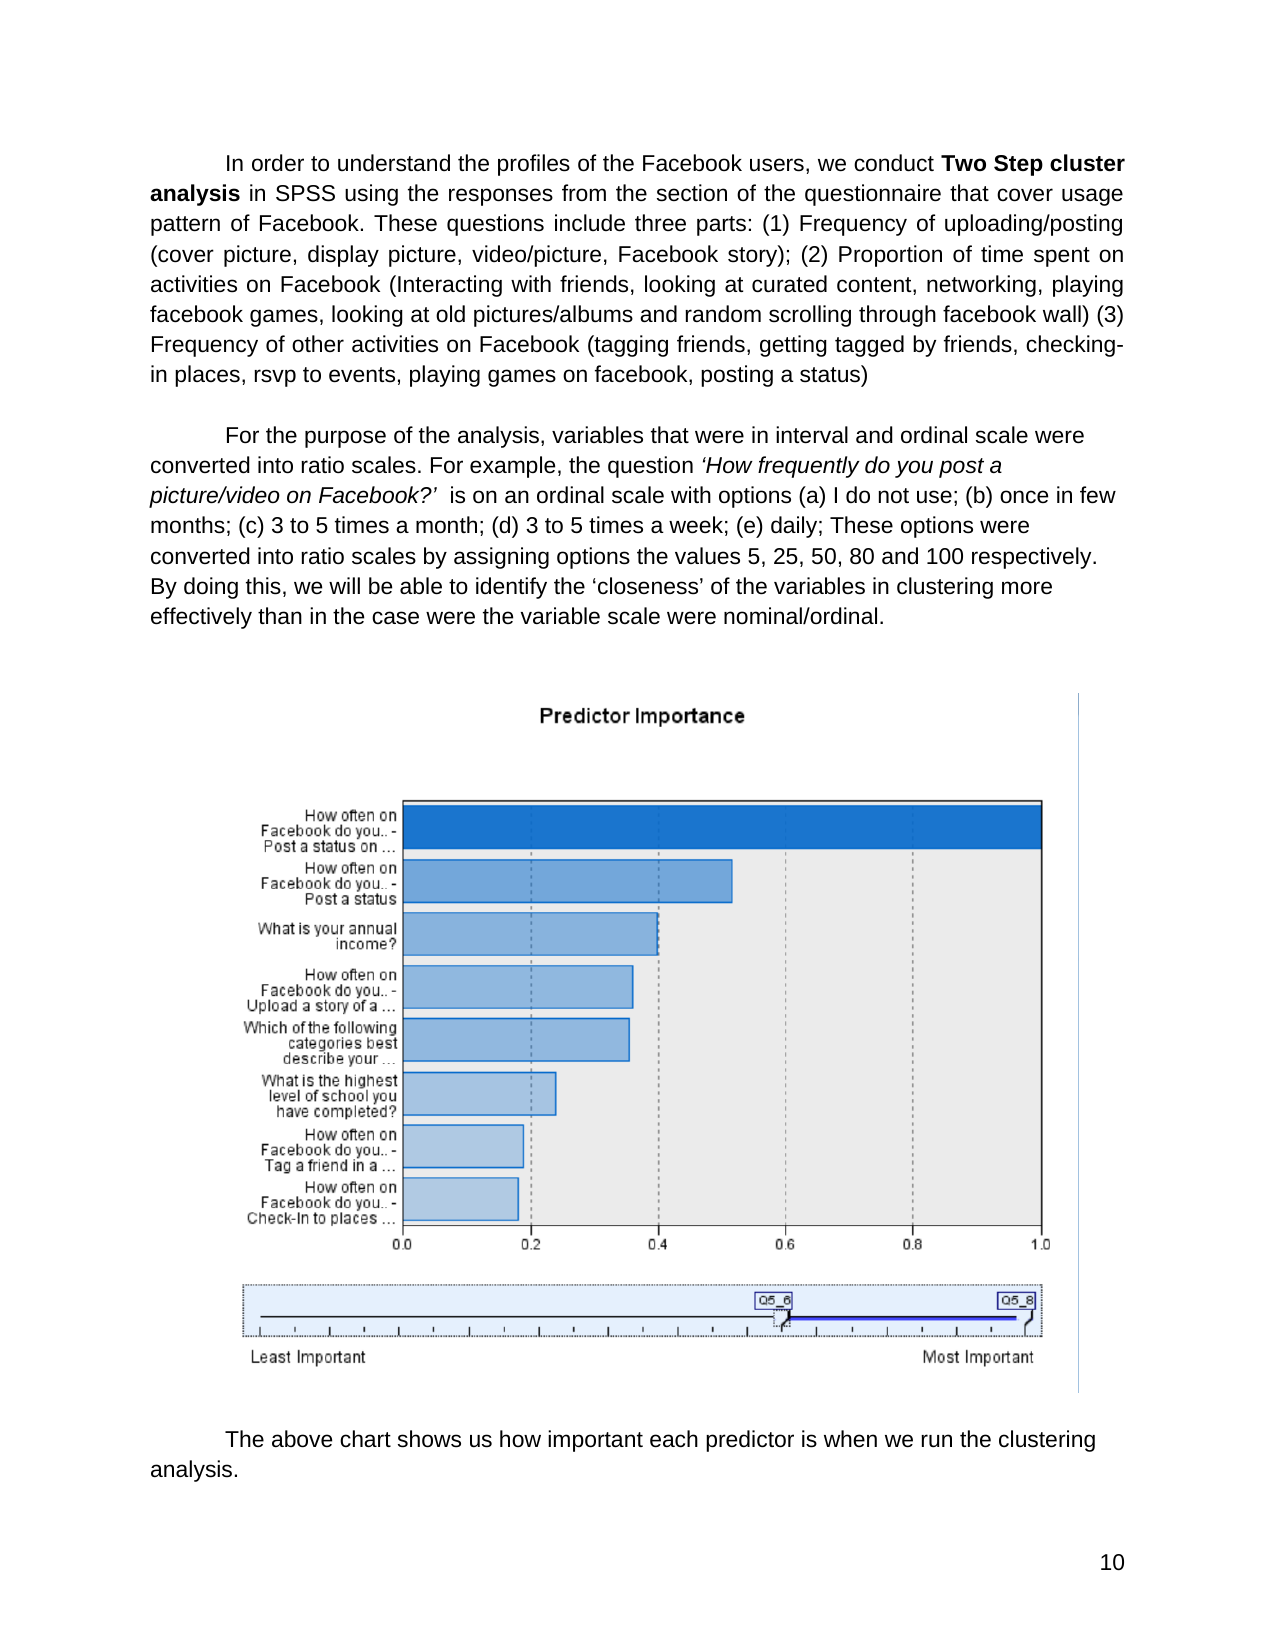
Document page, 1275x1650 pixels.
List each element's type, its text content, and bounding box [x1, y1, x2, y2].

text For the purpose of the analysis, variables that were in interval and ordinal scale were converted into ratio scales. For example, the question ‘How frequently do you post a picture/video on Facebook?’ is on an ordinal scale with options (a) I do not use; (b) once in few months; (c) 3 to 5 times a month; (d) 3 to 5 times a week; (e) daily; These options were converted into ratio scales by assigning options the values 5, 25, 50, 80 and 100 respectively. By doing this, we will be able to identify the ‘closeness’ of the variables in clustering more effectively than in the case were the variable scale were nominal/ordinal. [150, 422, 1125, 629]
text In order to understand the profiles of the Facebook users, we conduct Two Step cluster analysis in SPSS using the responses from the section of the questionnaire that cover usage pattern of Facebook. These questions include three parts: (1) Frequency of uploading/posting (cover picture, display picture, video/picture, Facebook story); (2) Proportion of time spent on activities on Facebook (Interacting with friends, looking at curated content, networking, playing facebook games, looking at old pictures/albums and random scrolling through facebook wall) (3) Frequency of other activities on Facebook (tagging friends, getting tagged by friends, checking-in places, rsvp to events, playing games on facebook, posting a status) [150, 150, 1125, 388]
text The above chart shows us how important each predictor is when we run the clustering analysis. [150, 1426, 1125, 1483]
picture [225, 693, 1079, 1393]
